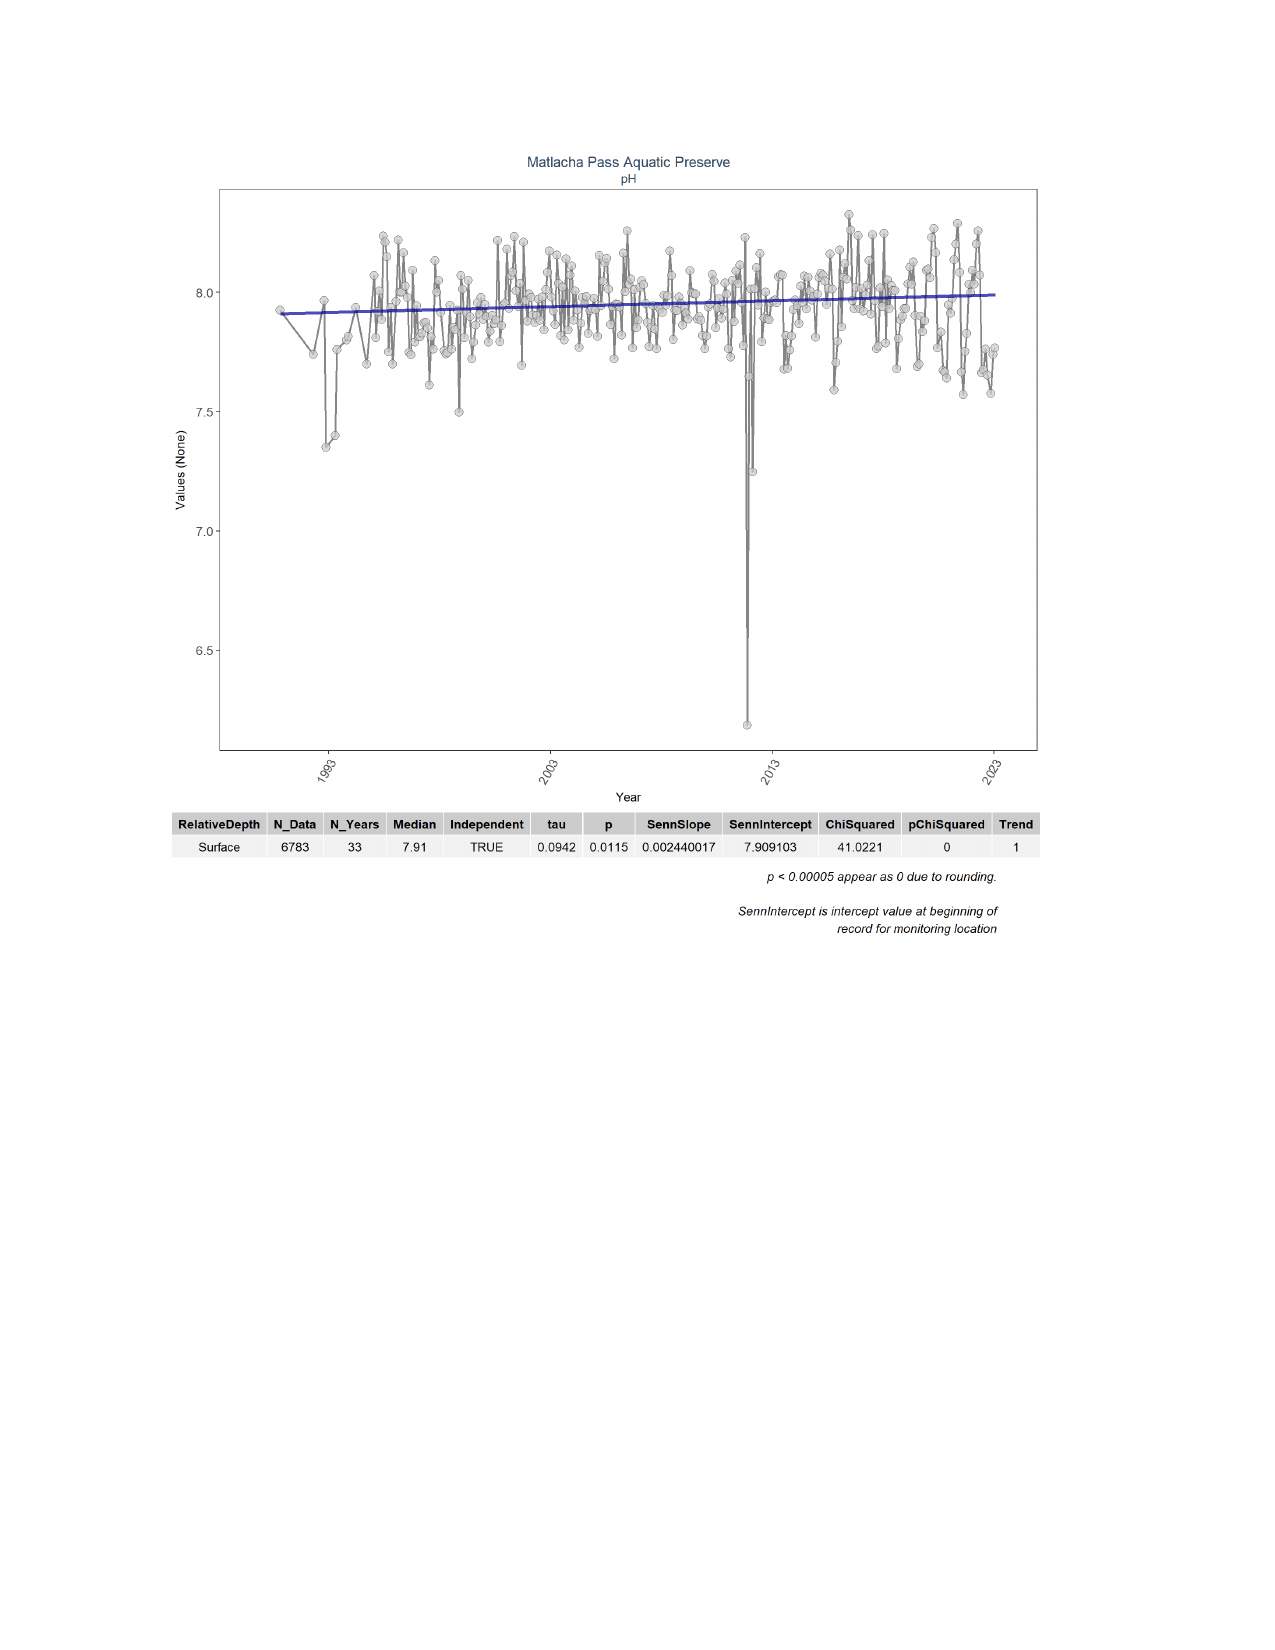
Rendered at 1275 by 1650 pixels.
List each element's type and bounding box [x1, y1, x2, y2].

picture [168, 150, 1044, 938]
